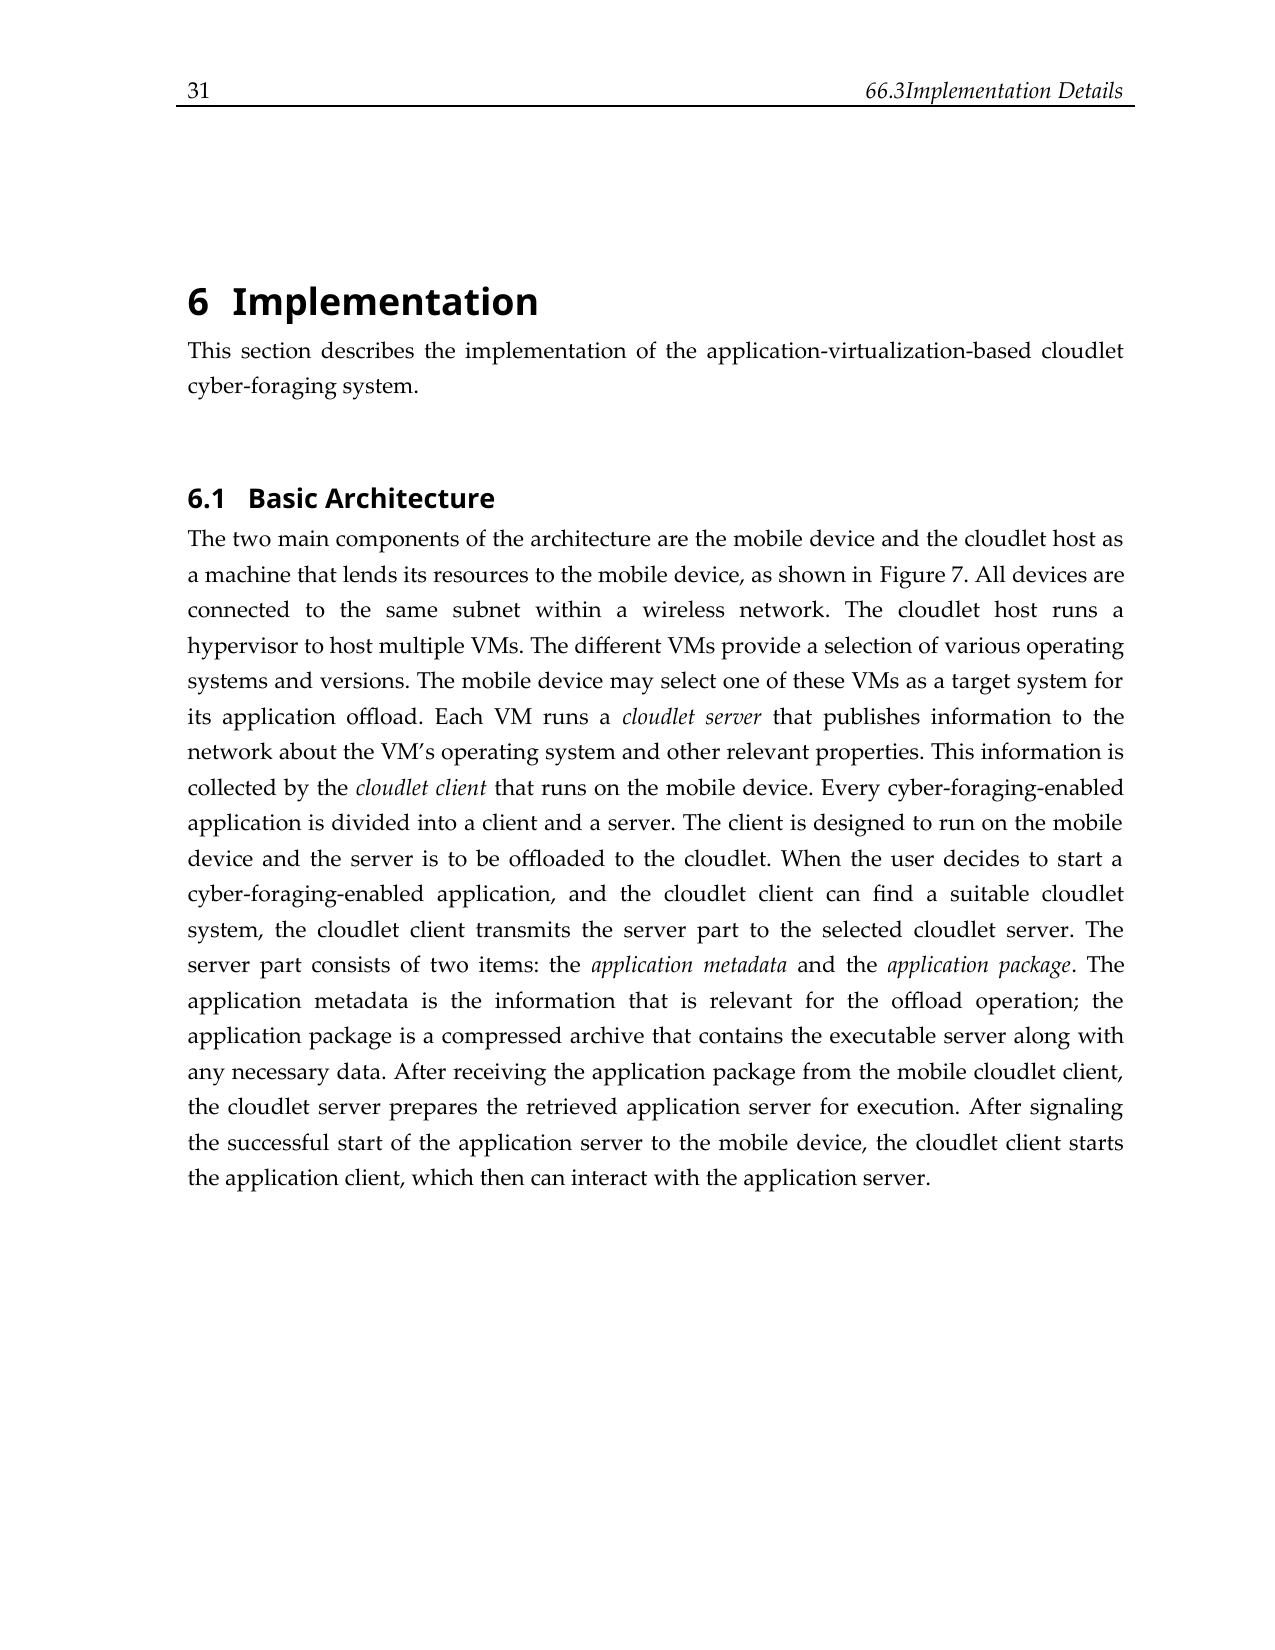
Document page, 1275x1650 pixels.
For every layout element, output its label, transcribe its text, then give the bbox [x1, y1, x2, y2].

subtitle Implementation [187, 275, 1125, 326]
text This section describes the implementation of the application-virtualization-based cloudlet cyber-foraging system. [187, 334, 1125, 400]
subtitle Basic Architecture [187, 480, 1125, 517]
text The two main components of the architecture are the mobile device and the cloudlet host as a machine that lends its resources to the mobile device, as shown in Figure 7. All devices are connected to the same subnet within a wireless network. The cloudlet host runs a hypervisor to host multiple VMs. The different VMs provide a selection of various operating systems and versions. The mobile device may select one of these VMs as a target system for its application offload. Each VM runs a cloudlet server that publishes information to the network about the VM’s operating system and other relevant properties. This information is collected by the cloudlet client that runs on the mobile device. Every cyber-foraging-enabled application is divided into a client and a server. The client is designed to run on the mobile device and the server is to be offloaded to the cloudlet. When the user decides to start a cyber-foraging-enabled application, and the cloudlet client can find a suitable cloudlet system, the cloudlet client transmits the server part to the selected cloudlet server. The server part consists of two items: the application metadata and the application package. The application metadata is the information that is relevant for the offload operation; the application package is a compressed archive that contains the executable server along with any necessary data. After receiving the application package from the mobile cloudlet client, the cloudlet server prepares the retrieved application server for execution. After signaling the successful start of the application server to the mobile device, the cloudlet client starts the application client, which then can interact with the application server. [187, 522, 1125, 1192]
